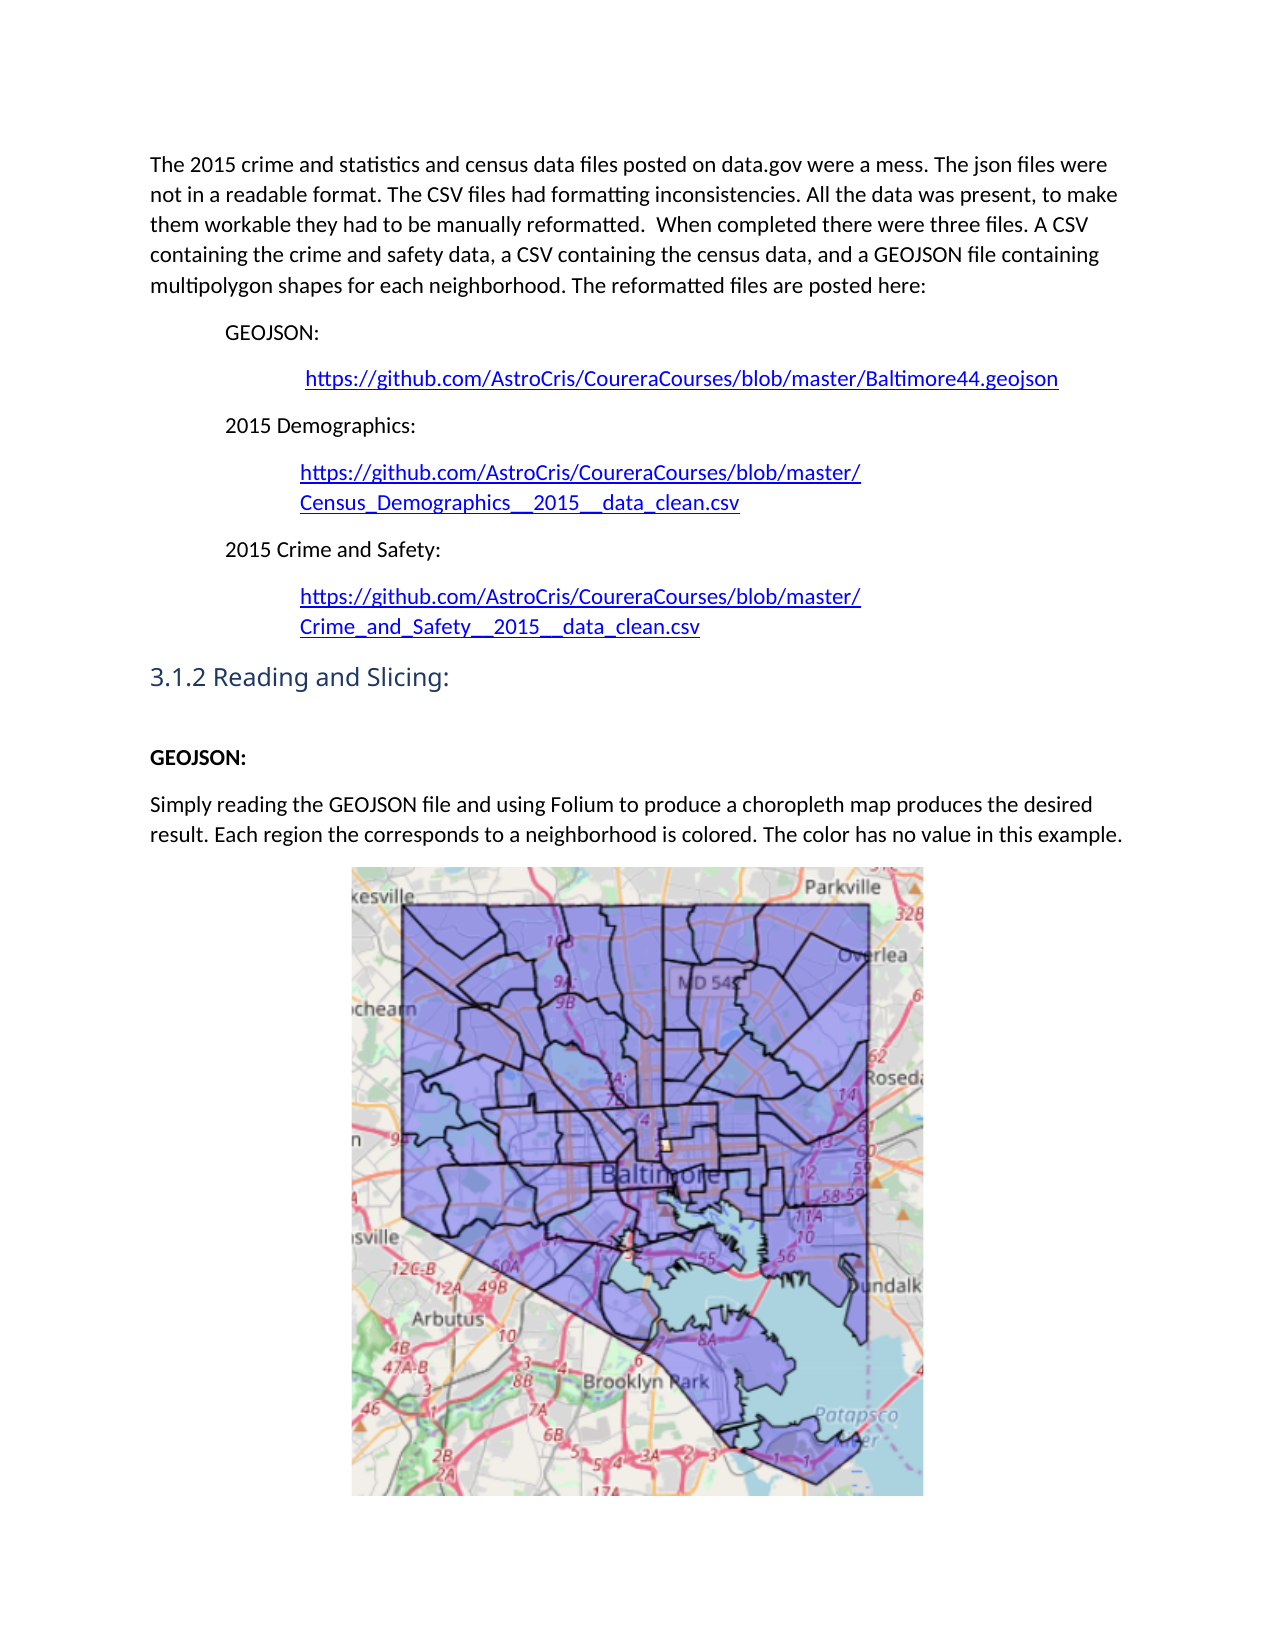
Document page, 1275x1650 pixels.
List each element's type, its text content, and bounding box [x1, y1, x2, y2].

text GEOJSON: [150, 318, 1125, 346]
text 2015 Crime and Safety: [150, 535, 1125, 563]
text https://github.com/AstroCris/CoureraCourses/blob/master/Baltimore44.geojson [225, 364, 1125, 393]
text The 2015 crime and statistics and census data files posted on data.gov were a mess. The json files were not in a readable format. The CSV files had formatting inconsistencies. All the data was present, to make them workable they had to be manually reformatted. When completed there were three files. A CSV containing the crime and safety data, a CSV containing the census data, and a GEOJSON file containing multipolygon shapes for each neighborhood. The reformatted files are posted here: [150, 150, 1125, 299]
text 2015 Demographics: [225, 411, 1125, 439]
text https://github.com/AstroCris/CoureraCourses/blob/master/Crime_and_Safety__2015__data_clean.csv [300, 582, 1125, 641]
text Simply reading the GEOJSON file and using Folium to produce a choropleth map produces the desired result. Each region the corresponds to a neighborhood is colored. The color has no value in this example. [150, 790, 1125, 848]
text GEOJSON: [150, 743, 1125, 771]
picture [351, 867, 924, 1496]
text https://github.com/AstroCris/CoureraCourses/blob/master/Census_Demographics__2015__data_clean.csv [300, 458, 1125, 517]
subtitle 3.1.2 Reading and Slicing: [150, 659, 1125, 693]
